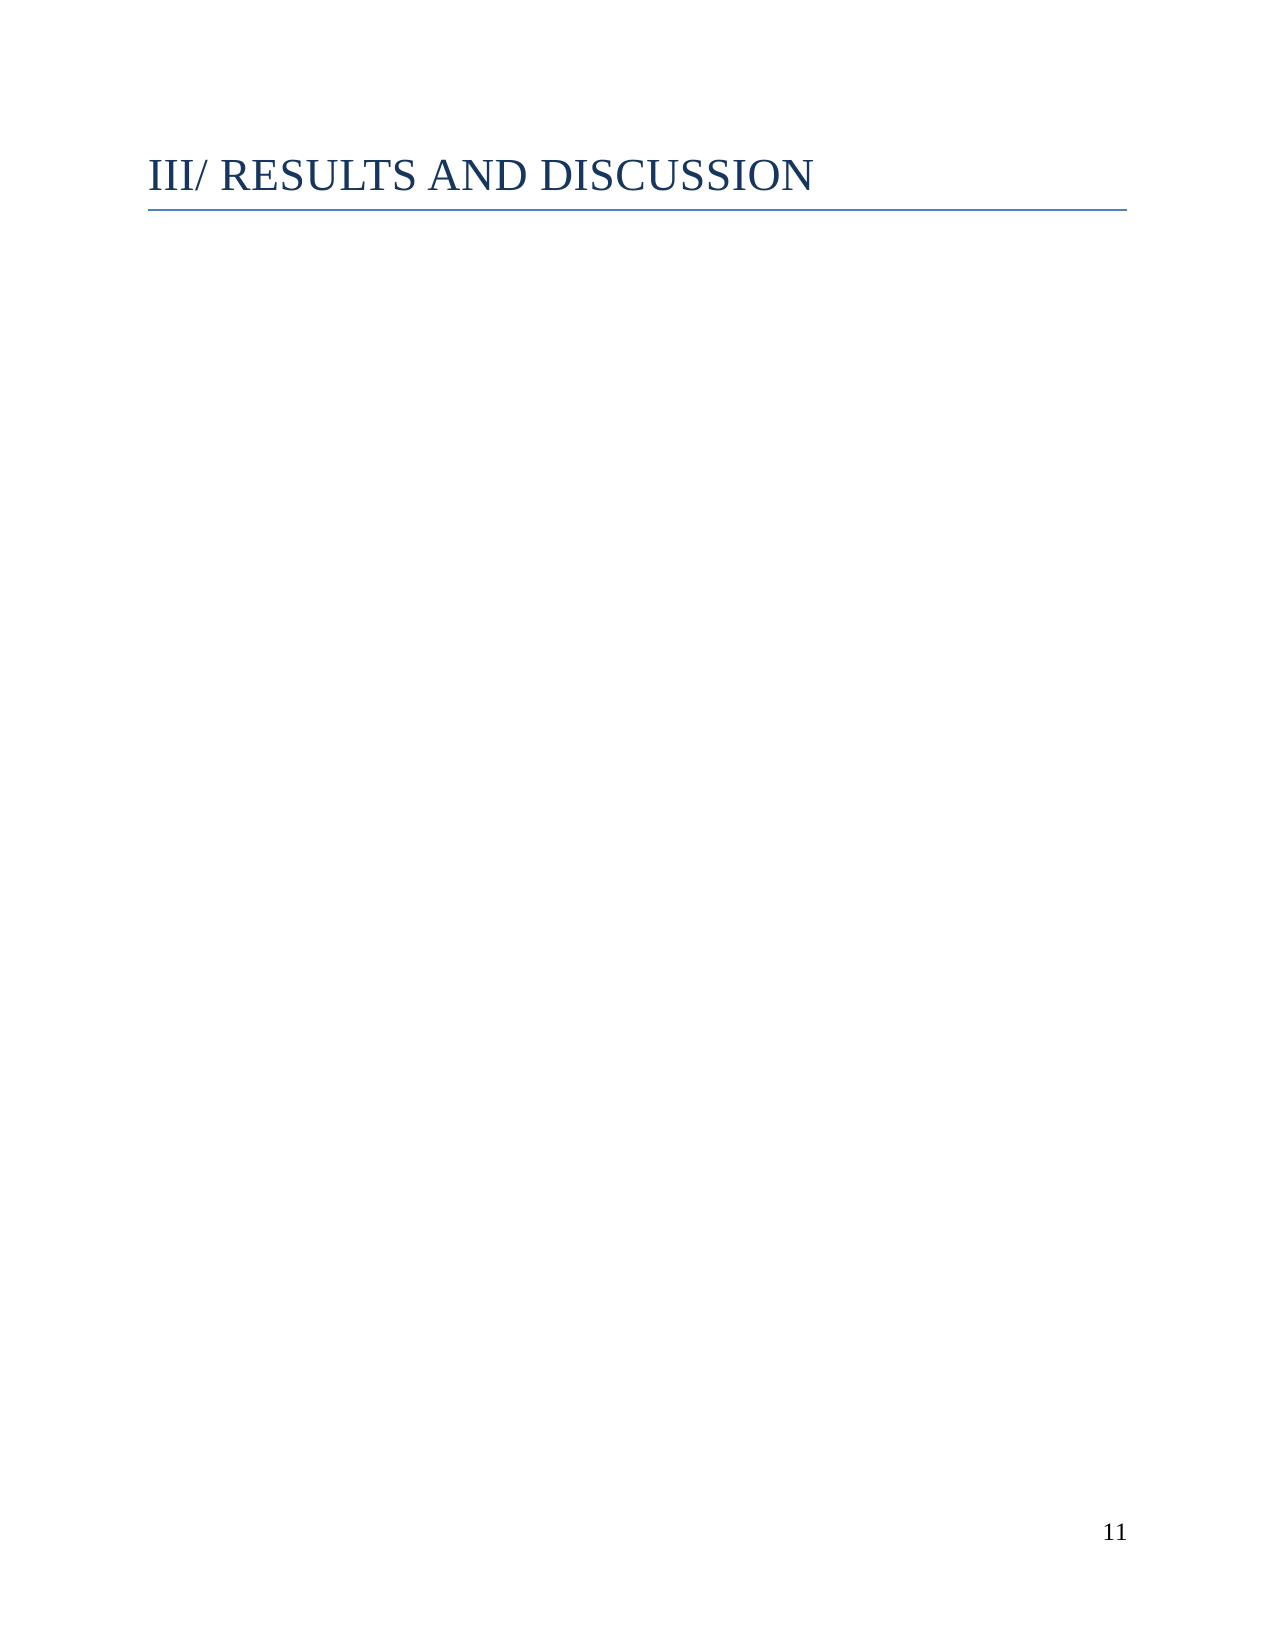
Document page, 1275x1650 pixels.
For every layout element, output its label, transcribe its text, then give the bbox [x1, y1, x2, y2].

subtitle III/ RESULTS AND DISCUSSION [148, 148, 1127, 209]
